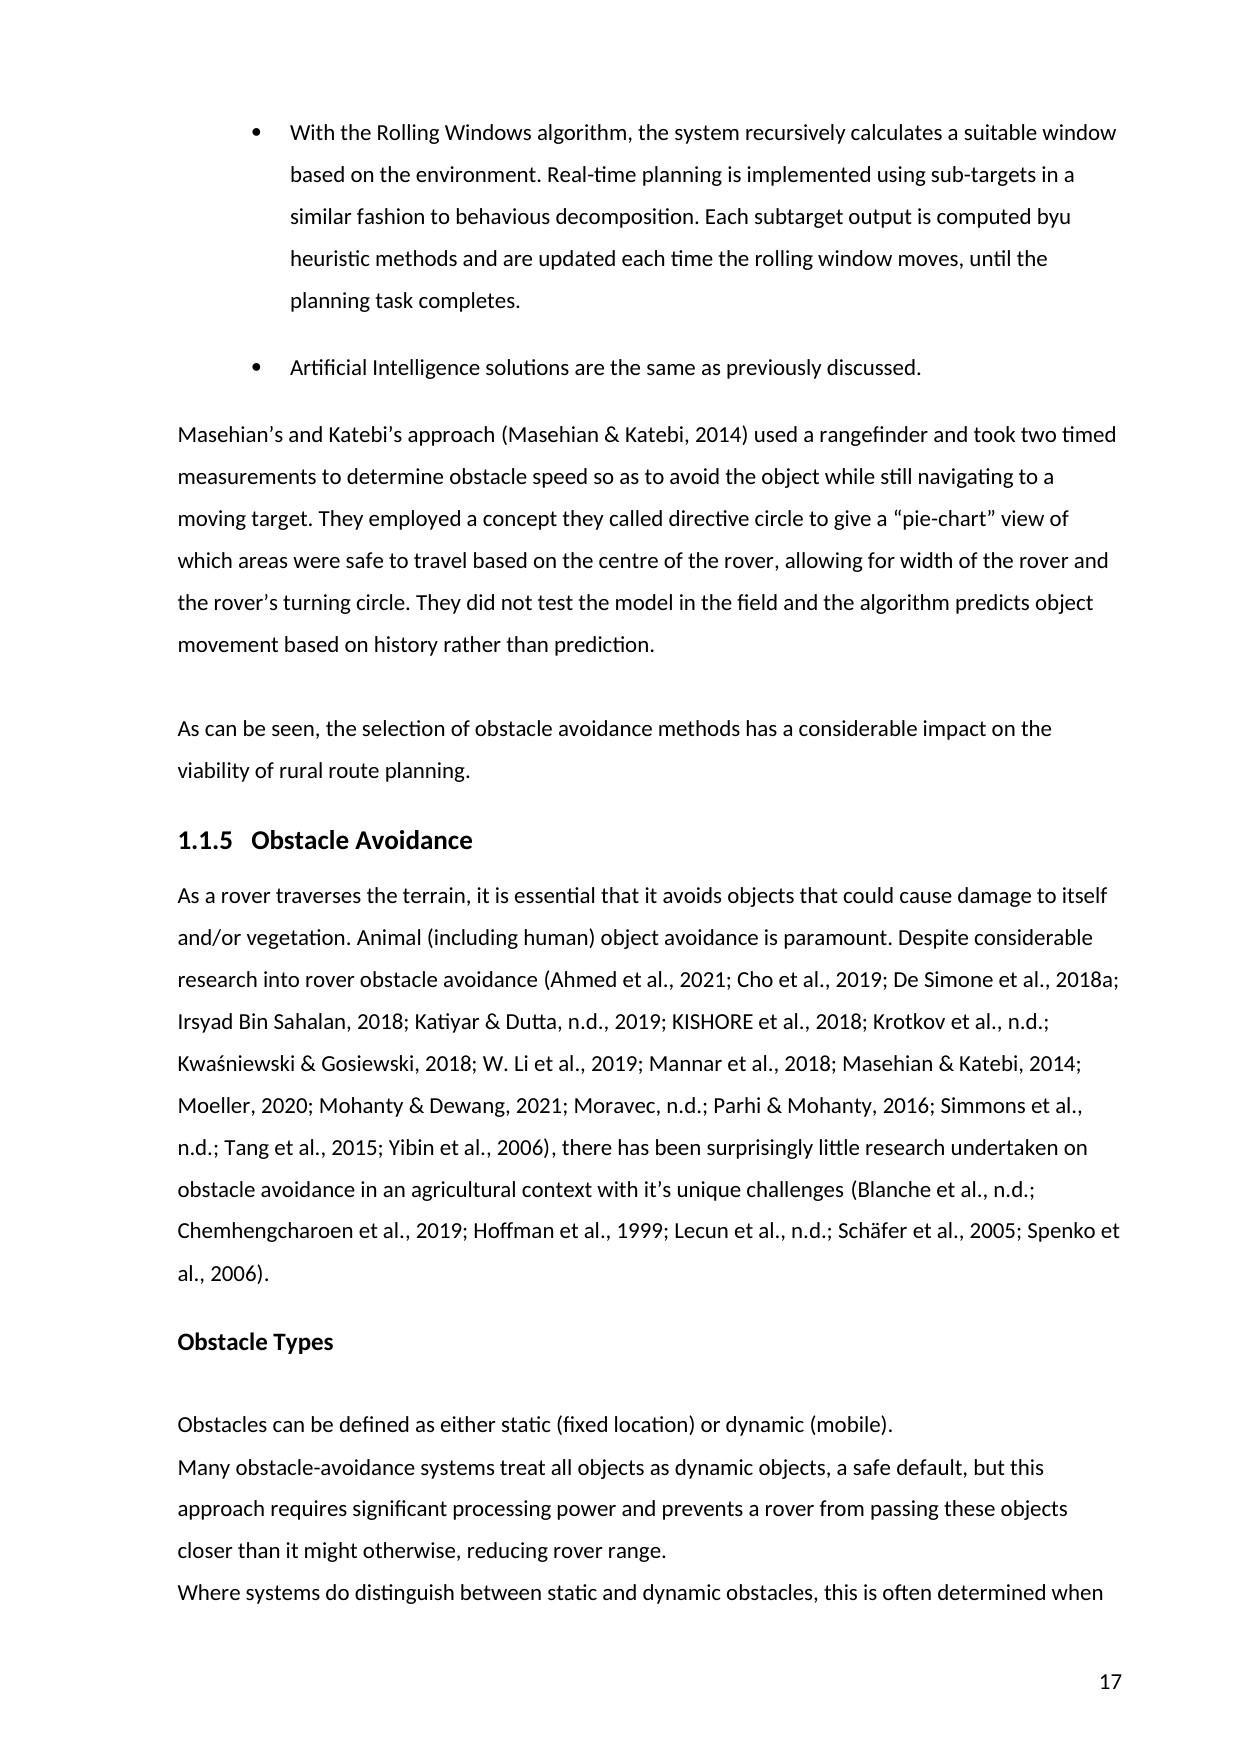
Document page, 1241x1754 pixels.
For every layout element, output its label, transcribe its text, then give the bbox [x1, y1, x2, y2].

list Artificial Intelligence solutions are the same as previously discussed. [252, 353, 1122, 381]
text Masehian’s and Katebi’s approach (Masehian & Katebi, 2014) used a rangefinder and took two timed measurements to determine obstacle speed so as to avoid the object while still navigating to a moving target. They employed a concept they called directive circle to give a “pie-chart” view of which areas were safe to travel based on the centre of the rover, allowing for width of the rover and the rover’s turning circle. They did not test the model in the field and the algorithm predicts object movement based on history rather than prediction. As can be seen, the selection of obstacle avoidance methods has a considerable impact on the viability of rural route planning. [177, 420, 1122, 784]
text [177, 1369, 1122, 1607]
list With the Rolling Windows algorithm, the system recursively calculates a suitable window based on the environment. Real-time planning is implemented using sub-targets in a similar fashion to behavious decomposition. Each subtarget output is computed byu heuristic methods and are updated each time the rolling window moves, until the planning task completes. [252, 118, 1122, 314]
subtitle Obstacle Avoidance [177, 823, 1122, 856]
text As a rover traverses the terrain, it is essential that it avoids objects that could cause damage to itself and/or vegetation. Animal (including human) object avoidance is paramount. Despite considerable research into rover obstacle avoidance [177, 881, 1122, 1287]
subtitle Obstacle Types [177, 1326, 1122, 1356]
